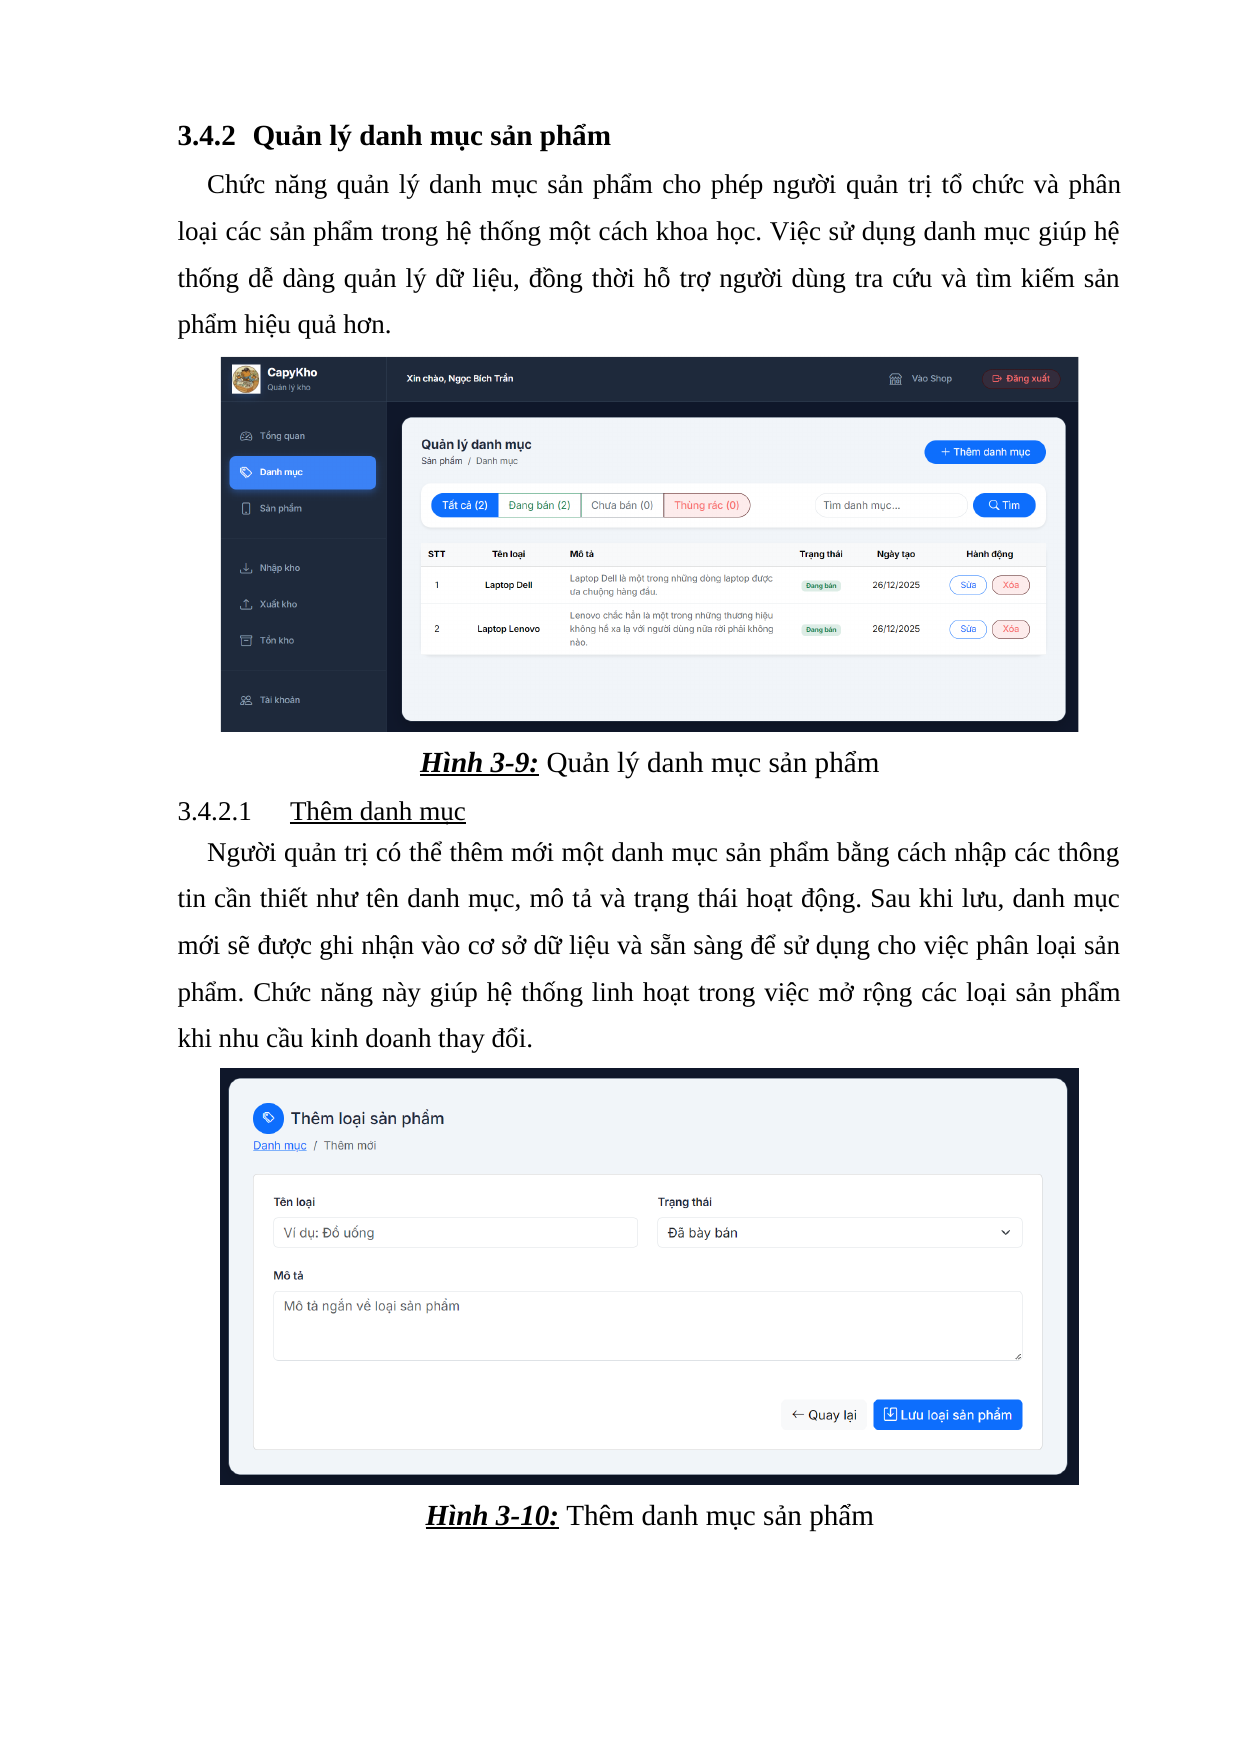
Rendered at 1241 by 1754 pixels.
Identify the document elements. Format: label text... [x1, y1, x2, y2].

text Người quản trị có thể thêm mới một danh mục sản phẩm bằng cách nhập các thông tin cần thiết như tên danh mục, mô tả và trạng thái hoạt động. Sau khi lưu, danh mục mới sẽ được ghi nhận vào cơ sở dữ liệu và sẵn sàng để sử dụng cho việc phân loại sản phẩm. Chức năng này giúp hệ thống linh hoạt trong việc mở rộng các loại sản phẩm khi nhu cầu kinh doanh thay đổi. [177, 836, 1122, 1053]
list Quản lý danh mục sản phẩm [177, 118, 1122, 152]
list Thêm danh mục [177, 795, 1122, 826]
text Chức năng quản lý danh mục sản phẩm cho phép người quản trị tổ chức và phân loại các sản phẩm trong hệ thống một cách khoa học. Việc sử dụng danh mục giúp hệ thống dễ dàng quản lý dữ liệu, đồng thời hỗ trợ người dùng tra cứu và tìm kiếm sản phẩm hiệu quả hơn. [177, 168, 1122, 339]
picture [220, 355, 1079, 732]
text Hình 3-10: Thêm danh mục sản phẩm [177, 1498, 1122, 1532]
text Hình 3-9: Quản lý danh mục sản phẩm [177, 745, 1122, 778]
picture [220, 1068, 1079, 1485]
